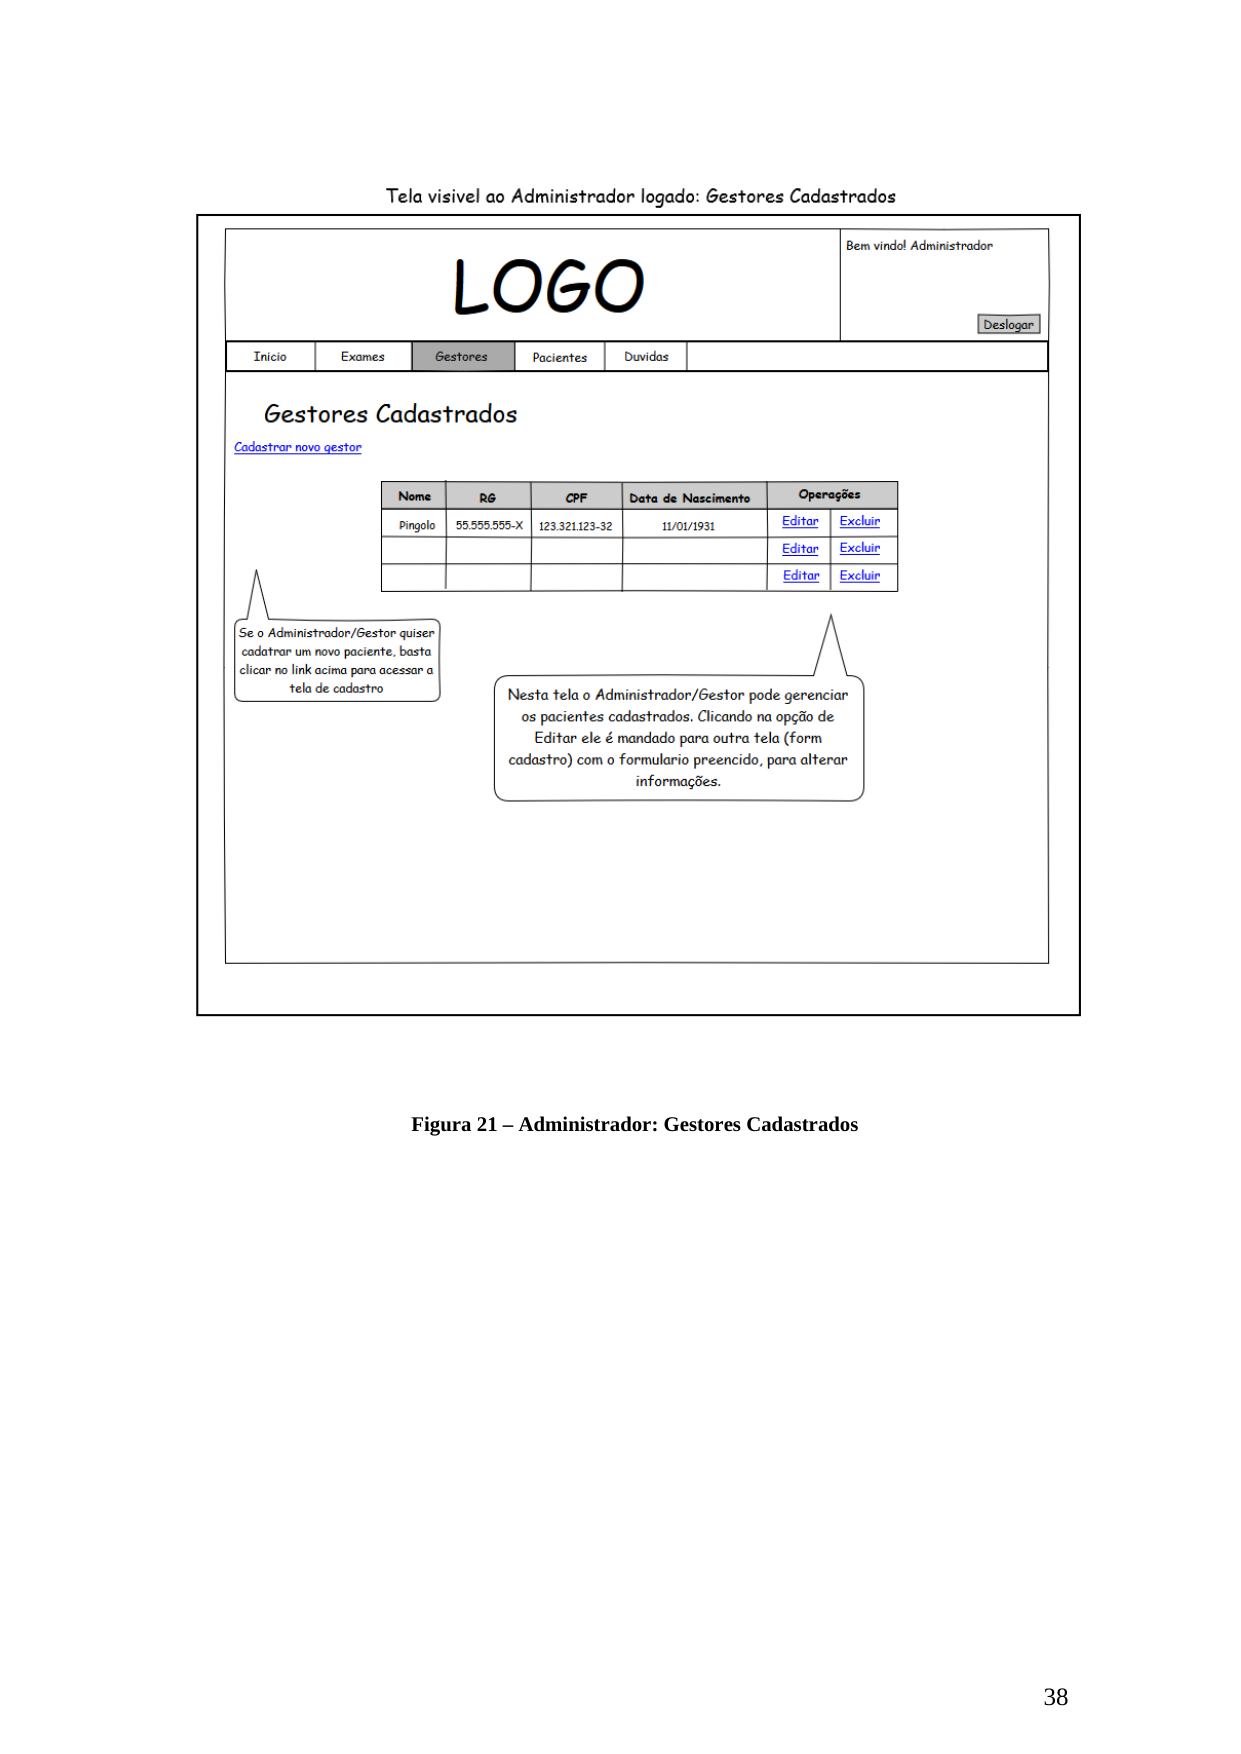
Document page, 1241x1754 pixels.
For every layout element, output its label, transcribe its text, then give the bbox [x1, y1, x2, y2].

text Figura 21 – Administrador: Gestores Cadastrados [148, 1112, 1122, 1136]
picture [147, 177, 1121, 1085]
